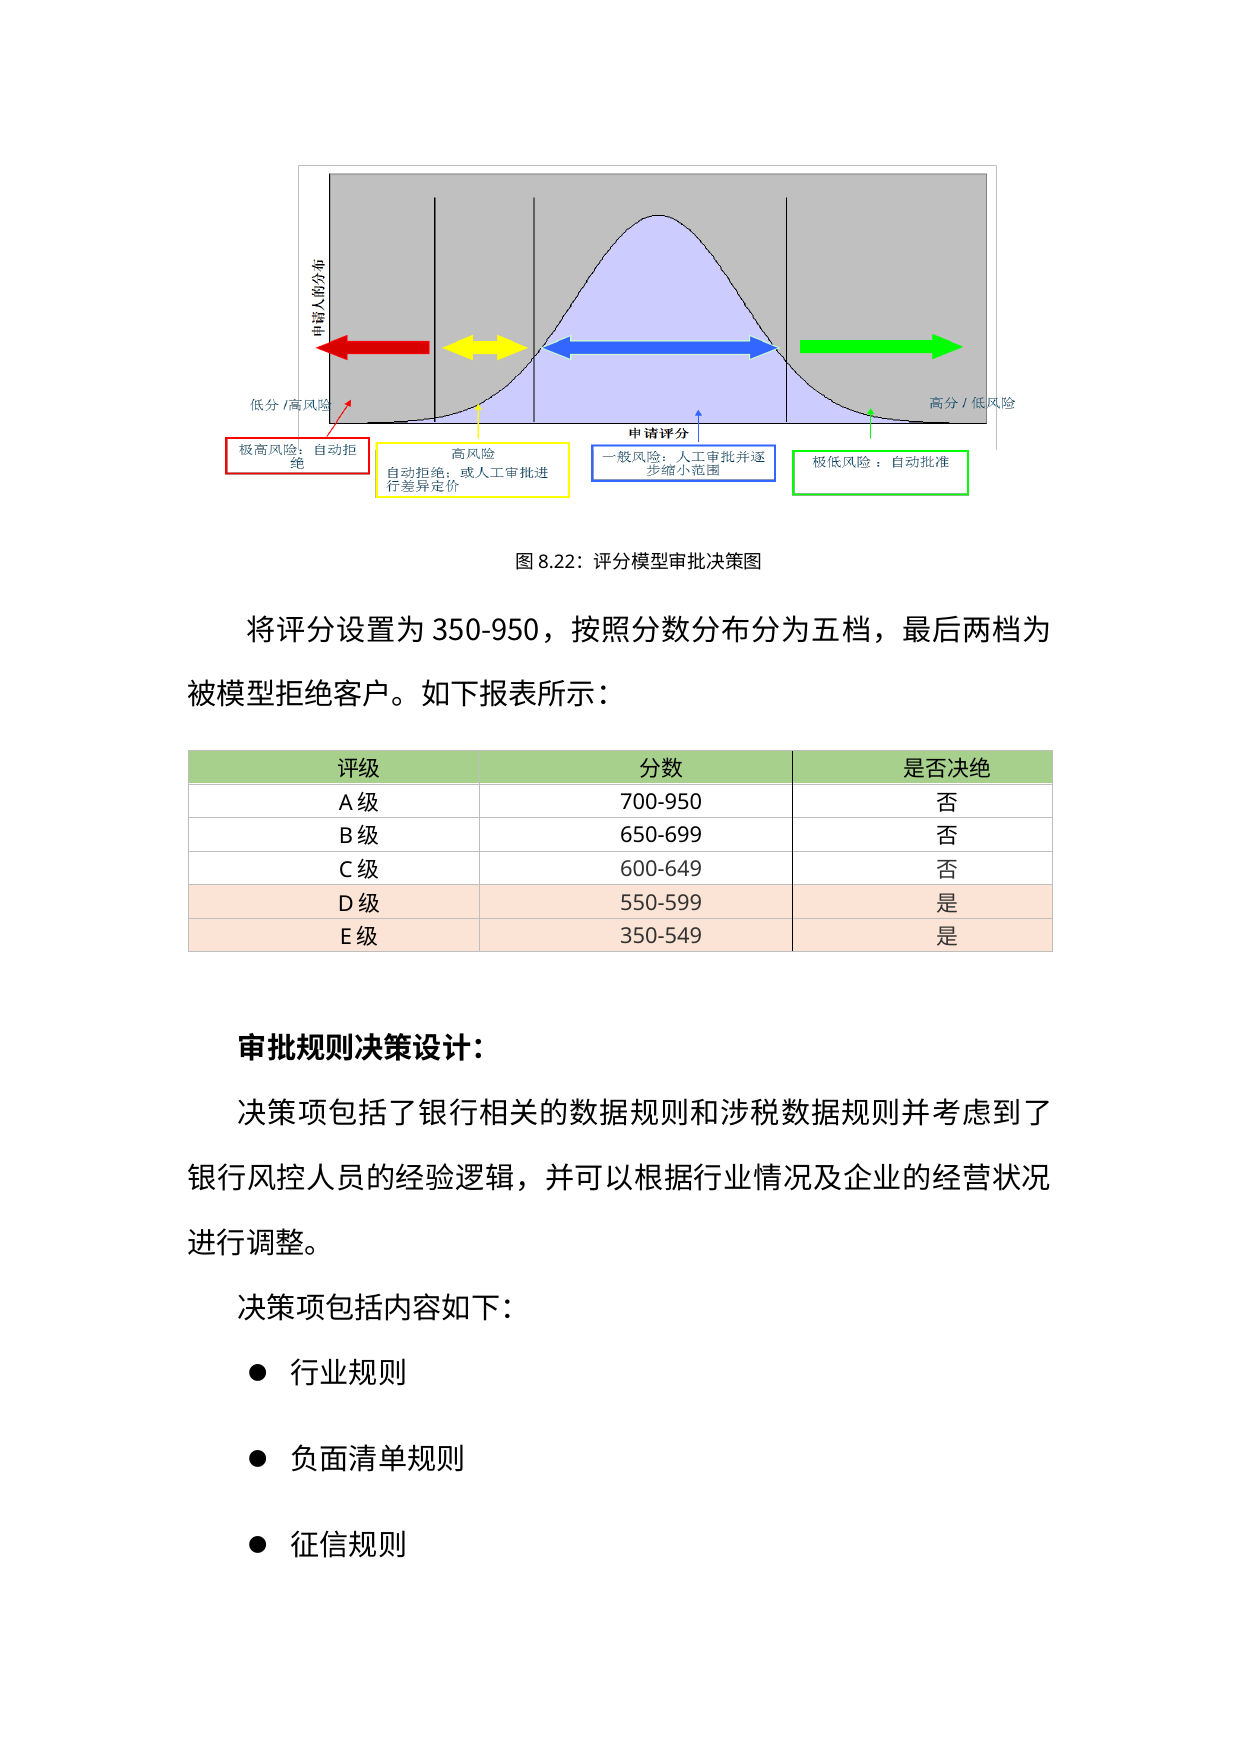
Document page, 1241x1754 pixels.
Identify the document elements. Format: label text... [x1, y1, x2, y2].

table_cell A级 [189, 785, 479, 817]
table_cell 650-699 [480, 818, 792, 851]
table_cell 550-599 [480, 885, 792, 918]
table_cell D级 [189, 885, 479, 918]
list 图8.22：评分模型审批决策图 [225, 544, 1053, 577]
list 行业规则 [247, 1338, 1053, 1403]
table_cell 350-549 [480, 919, 792, 951]
picture [225, 162, 1036, 501]
table_cell E级 [189, 919, 479, 951]
list 负面清单规则 [247, 1424, 1053, 1489]
text 审批规则决策设计： [187, 1013, 1053, 1078]
table_cell 是 [793, 885, 1052, 918]
table_cell 600-649 [480, 852, 792, 884]
table_header 评级 [189, 751, 479, 783]
text 决策项包括了银行相关的数据规则和涉税数据规则并考虑到了银行风控人员的经验逻辑，并可以根据行业情况及企业的经营状况进行调整。 [187, 1078, 1053, 1273]
text 决策项包括内容如下： [187, 1273, 1053, 1338]
table_cell 700-950 [480, 785, 792, 817]
table_cell 否 [793, 785, 1052, 817]
table_header 是否决绝 [793, 751, 1052, 783]
table_cell 是 [793, 919, 1052, 951]
table_cell 否 [793, 818, 1052, 851]
text 将评分设置为350-950，按照分数分布分为五档，最后两档为被模型拒绝客户。如下报表所示： [187, 607, 1053, 713]
table_cell 否 [793, 852, 1052, 884]
table_cell B级 [189, 818, 479, 851]
table_header 分数 [480, 751, 792, 783]
list 征信规则 [247, 1510, 1053, 1575]
table_cell C级 [189, 852, 479, 884]
